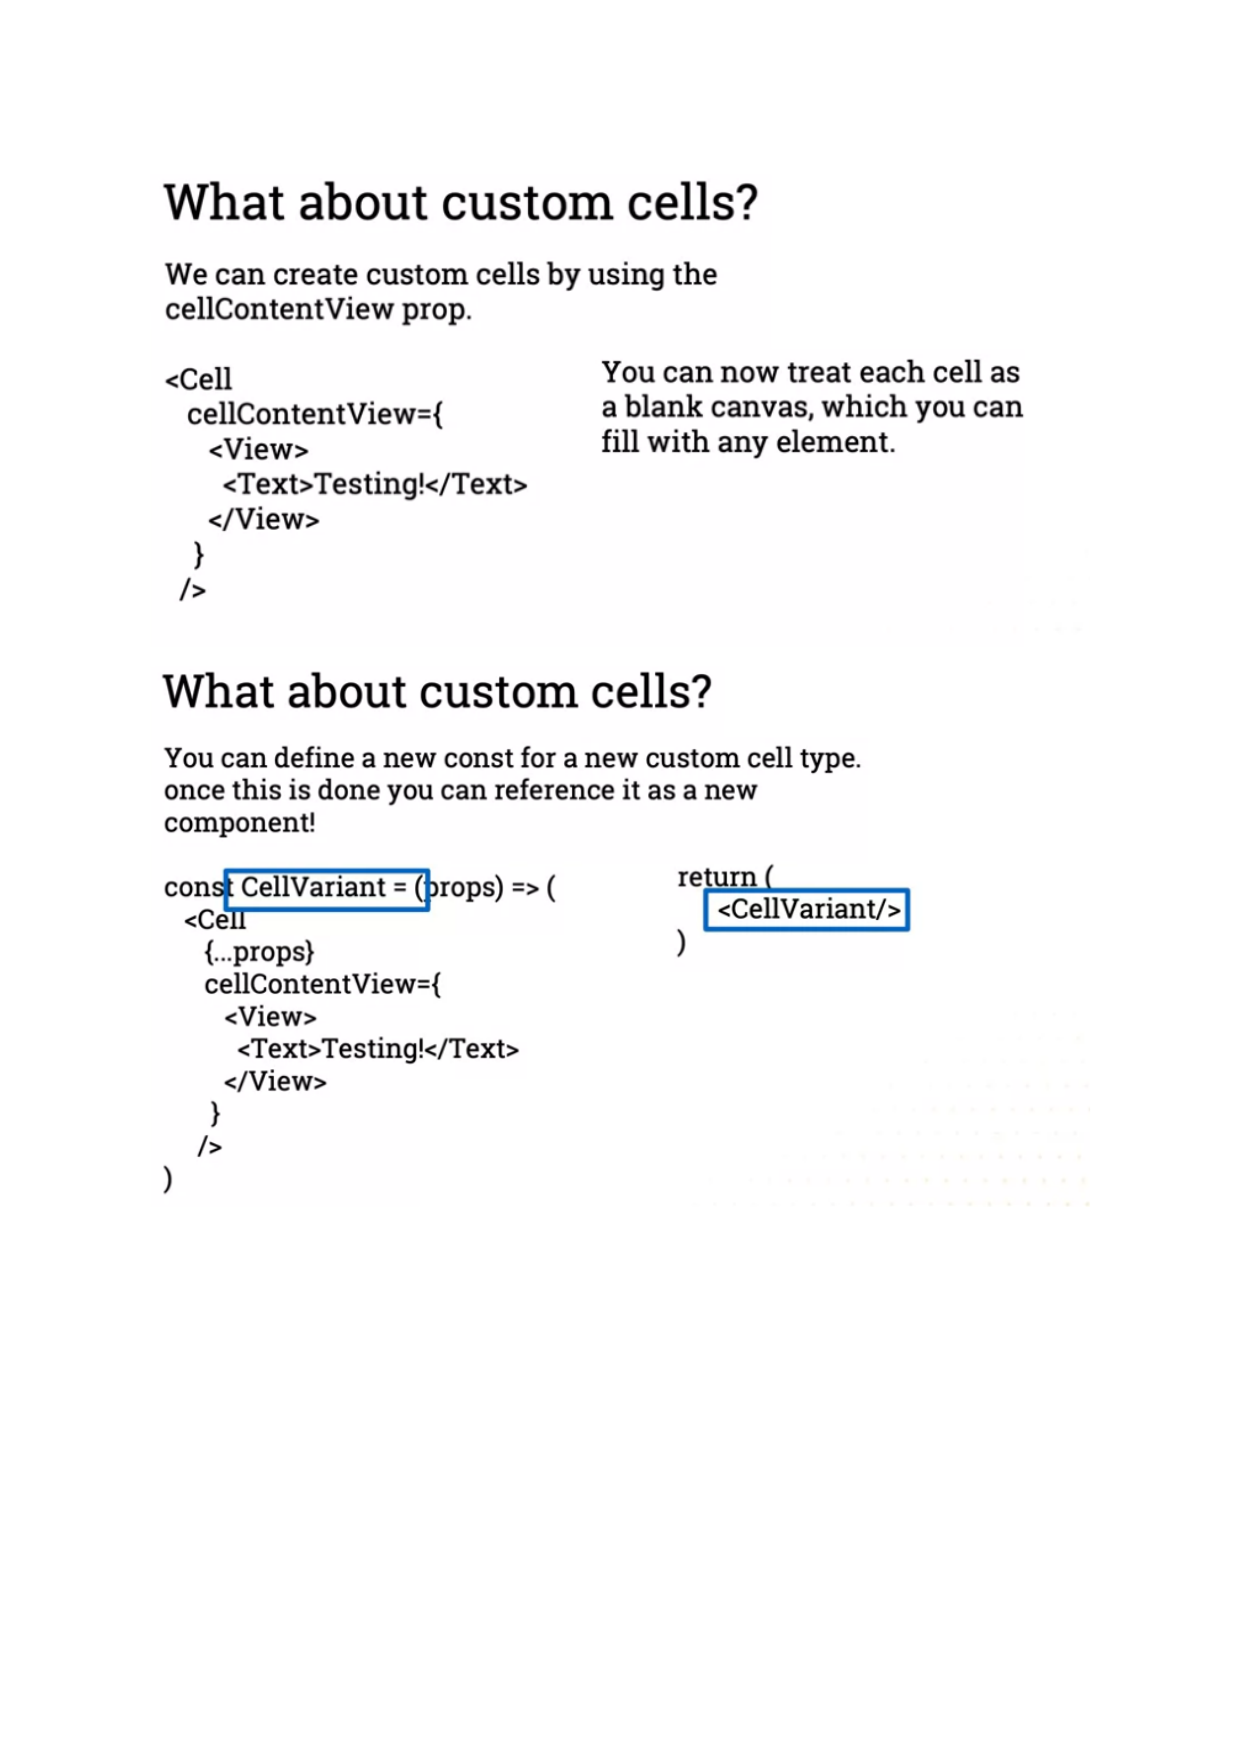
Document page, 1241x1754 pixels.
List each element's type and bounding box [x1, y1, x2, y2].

picture [150, 666, 1091, 1207]
picture [150, 150, 1091, 647]
